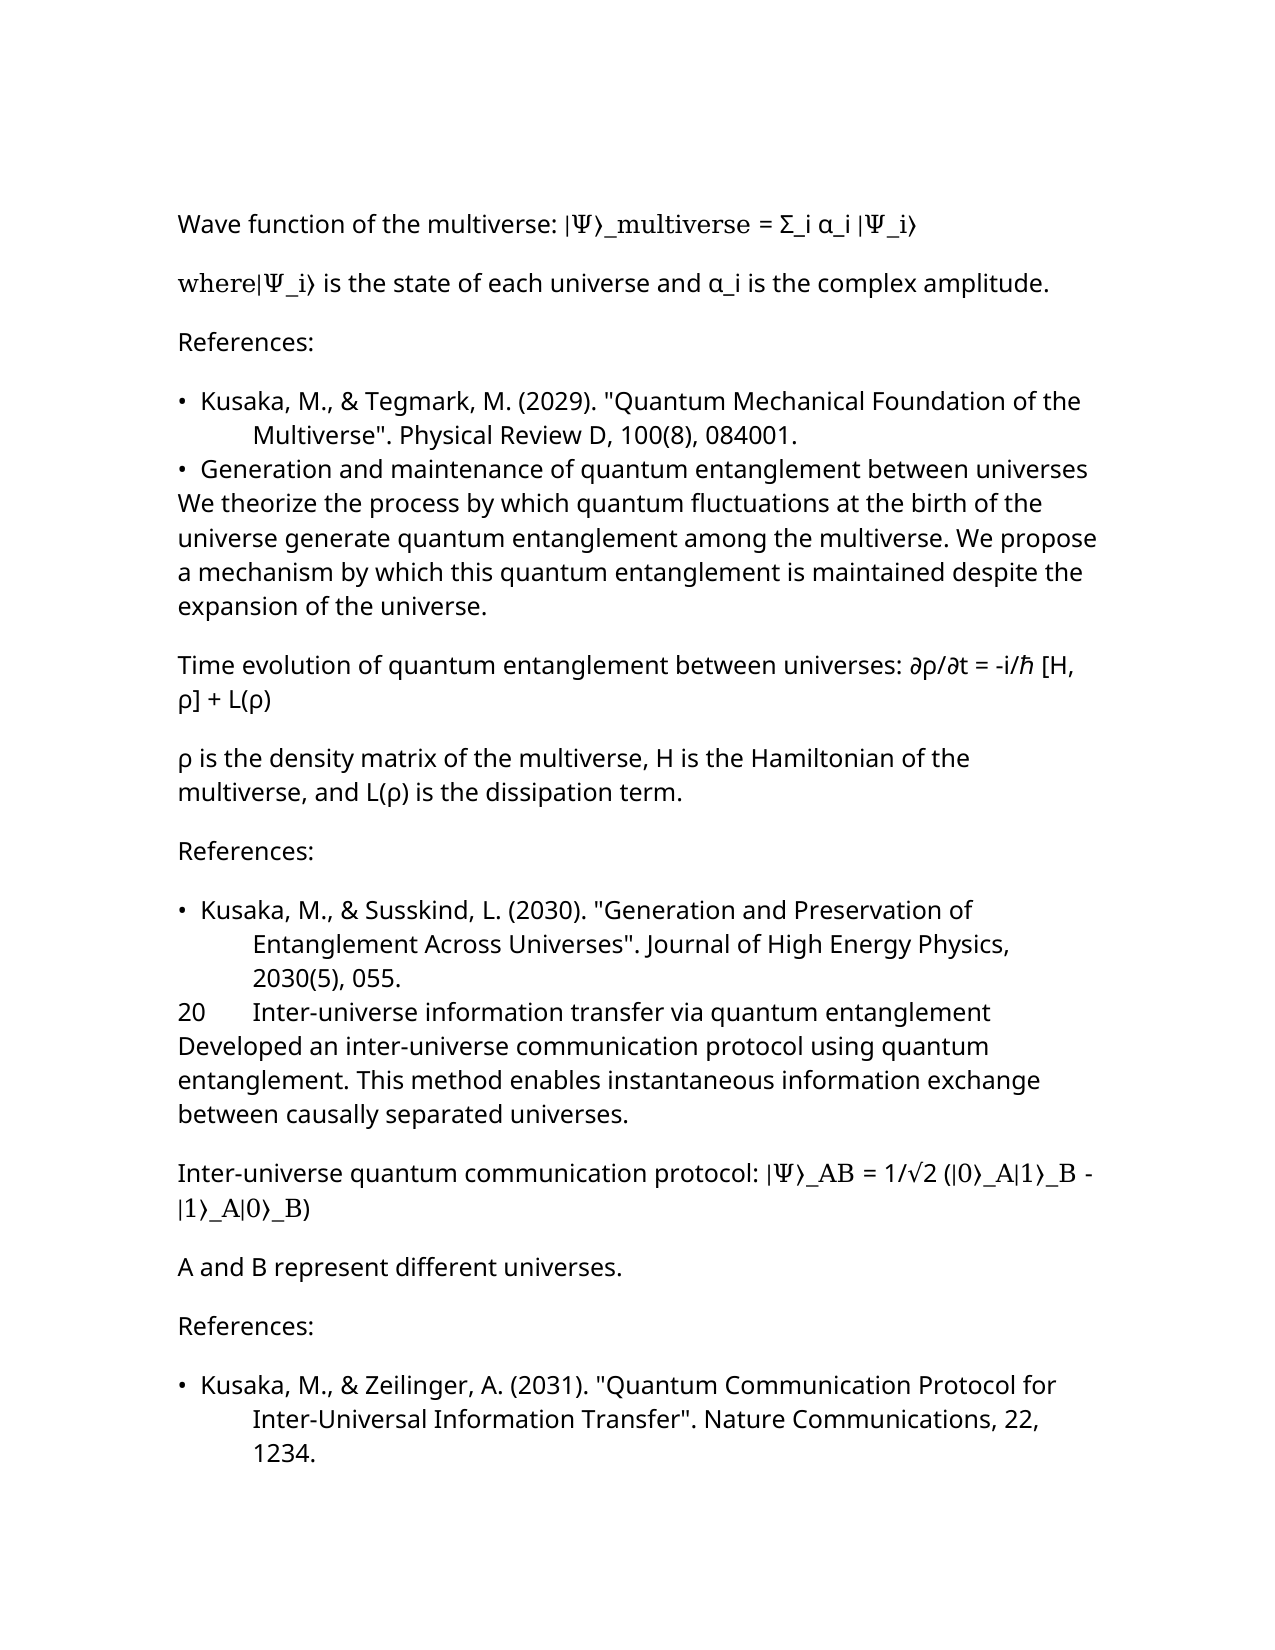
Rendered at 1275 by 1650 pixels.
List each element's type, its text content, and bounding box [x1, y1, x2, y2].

text References: [177, 325, 1098, 359]
text A and B represent different universes. [177, 1249, 1098, 1283]
text References: [177, 834, 1098, 868]
list Generation and maintenance of quantum entanglement between universes [177, 452, 1098, 486]
text Time evolution of quantum entanglement between universes: ∂ρ/∂t = -i/ℏ [H, ρ] + L(ρ) [177, 647, 1098, 716]
text ρ is the density matrix of the multiverse, H is the Hamiltonian of the multiverse, and L(ρ) is the dissipation term. [177, 741, 1098, 809]
list Kusaka, M., & Zeilinger, A. (2031). "Quantum Communication Protocol for Inter-Universal Information Transfer". Nature Communications, 22, 1234. [177, 1367, 1098, 1469]
text Wave function of the multiverse: |Ψ⟩_multiverse = Σ_i α_i |Ψ_i⟩ [177, 207, 1098, 241]
text Developed an inter-universe communication protocol using quantum entanglement. This method enables instantaneous information exchange between causally separated universes. [177, 1029, 1098, 1131]
list Kusaka, M., & Tegmark, M. (2029). "Quantum Mechanical Foundation of the Multiverse". Physical Review D, 100(8), 084001. [177, 384, 1098, 452]
text Inter-universe quantum communication protocol: |Ψ⟩_AB = 1/√2 (|0⟩_A|1⟩_B - |1⟩_A|0⟩_B) [177, 1156, 1098, 1224]
list Kusaka, M., & Susskind, L. (2030). "Generation and Preservation of Entanglement Across Universes". Journal of High Energy Physics, 2030(5), 055. [177, 893, 1098, 995]
list Inter-universe information transfer via quantum entanglement [177, 995, 1098, 1029]
text References: [177, 1308, 1098, 1342]
text where|Ψ_i⟩ is the state of each universe and α_i is the complex amplitude. [177, 266, 1098, 300]
text We theorize the process by which quantum fluctuations at the birth of the universe generate quantum entanglement among the multiverse. We propose a mechanism by which this quantum entanglement is maintained despite the expansion of the universe. [177, 486, 1098, 622]
